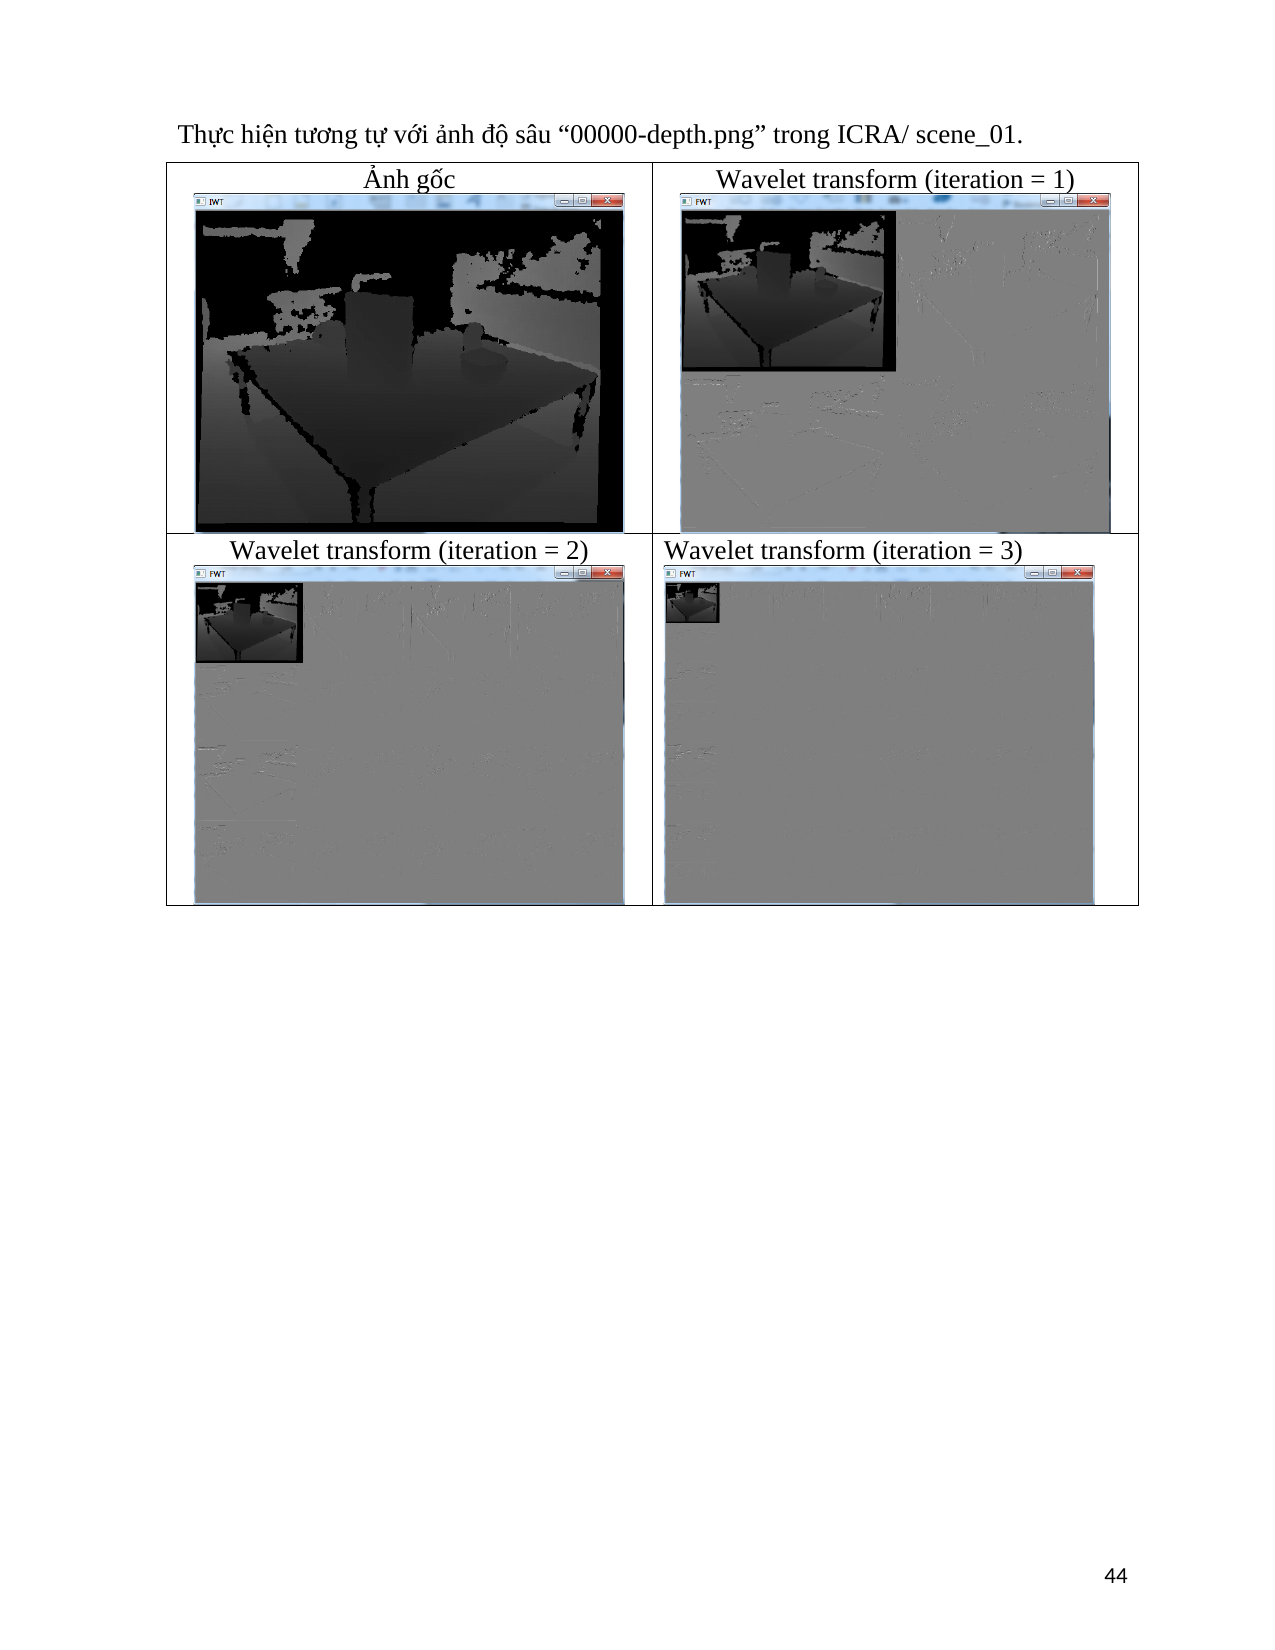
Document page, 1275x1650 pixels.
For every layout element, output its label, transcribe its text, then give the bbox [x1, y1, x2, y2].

picture [193, 193, 625, 534]
table_cell Wavelet transform (iteration = 3) [653, 534, 1138, 904]
table_header Ảnh gốc [167, 163, 652, 533]
picture [663, 565, 1095, 905]
picture [193, 565, 625, 905]
text Thực hiện tương tự với ảnh độ sâu “00000-depth.png” trong ICRA/ scene_01. [177, 118, 1127, 149]
table_cell Wavelet transform (iteration = 2) [167, 534, 652, 904]
table_header Wavelet transform (iteration = 1) [653, 163, 1138, 533]
picture [679, 193, 1111, 534]
